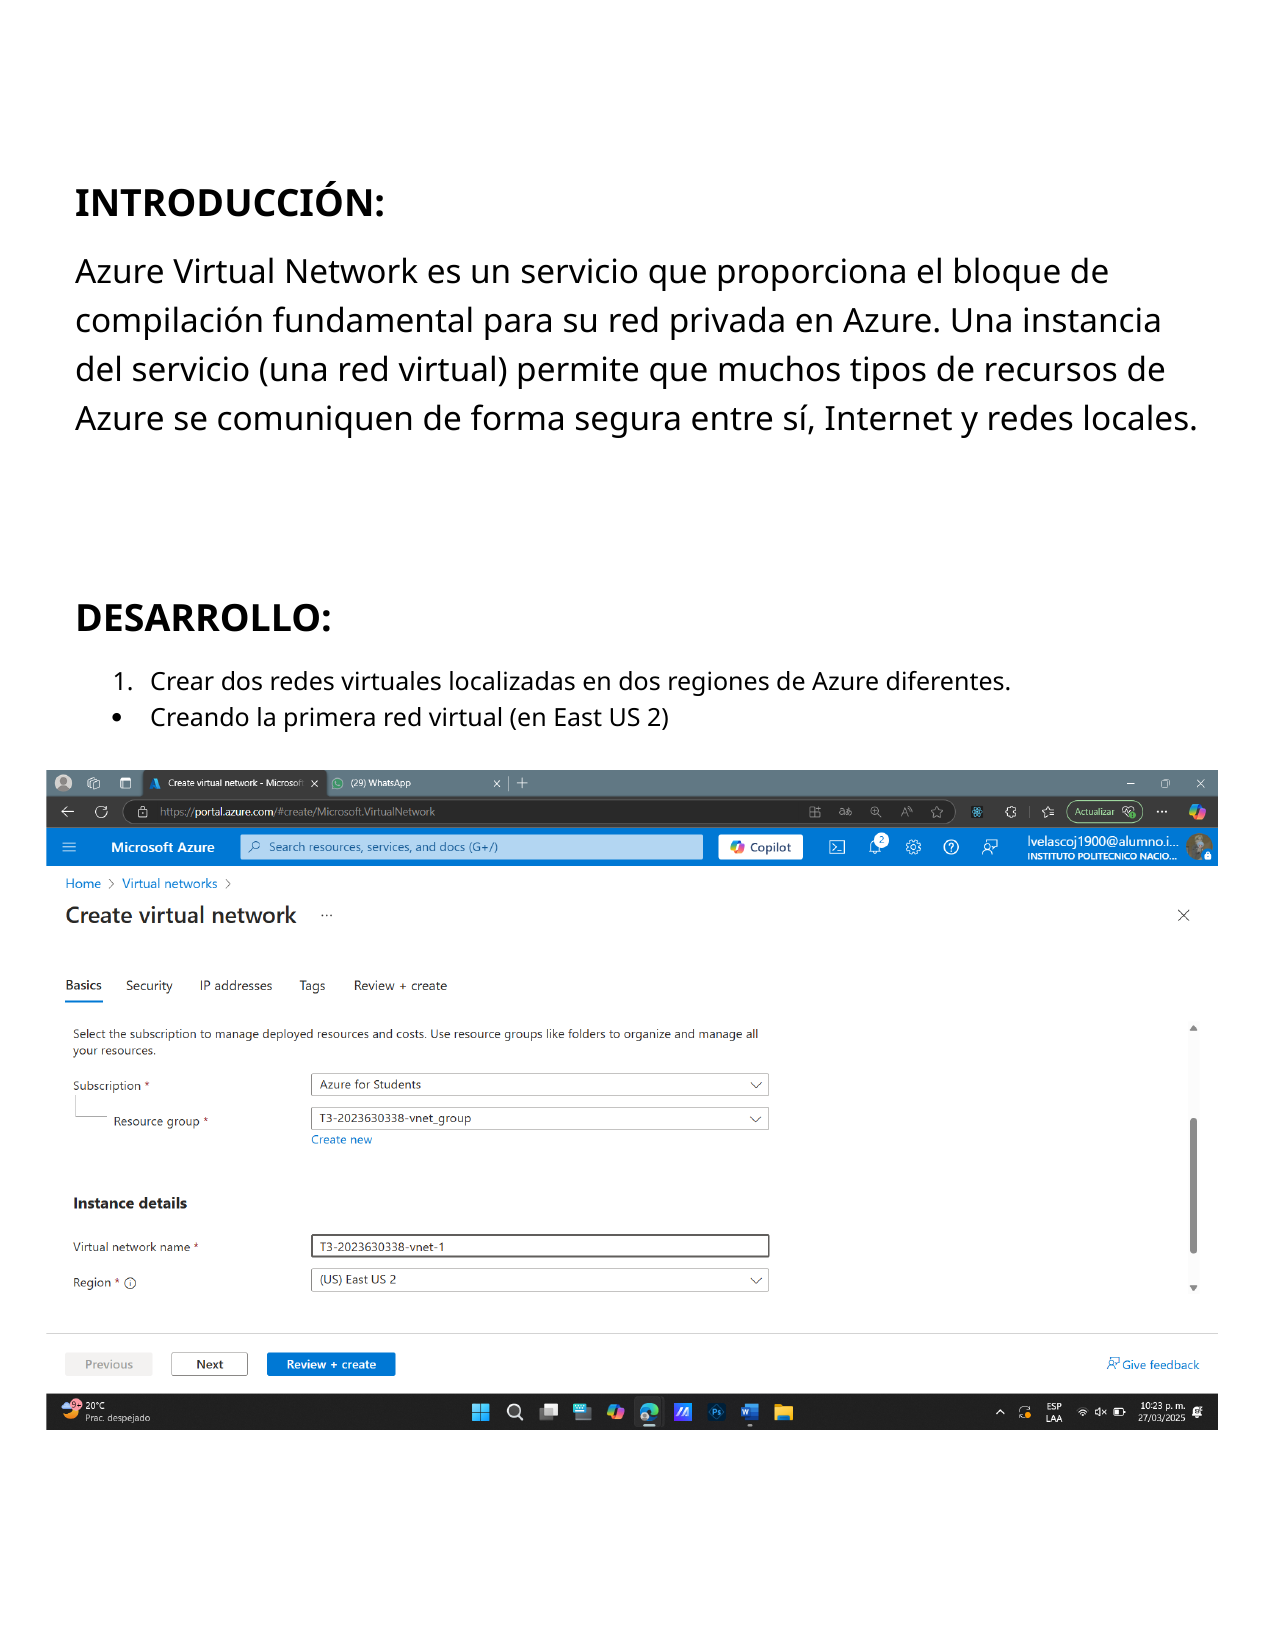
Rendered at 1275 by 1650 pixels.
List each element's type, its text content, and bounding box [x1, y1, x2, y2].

picture [46, 770, 1218, 1430]
text INTRODUCCIÓN: [75, 176, 1200, 227]
list Creando la primera red virtual (en East US 2) [112, 700, 1200, 734]
list Crear dos redes virtuales localizadas en dos regiones de Azure diferentes. [112, 663, 1200, 697]
text Azure Virtual Network es un servicio que proporciona el bloque de compilación fundamental para su red privada en Azure. Una instancia del servicio (una red virtual) permite que muchos tipos de recursos de Azure se comuniquen de forma segura entre sí, Internet y redes locales. [75, 248, 1200, 440]
text DESARROLLO: [75, 591, 1200, 642]
